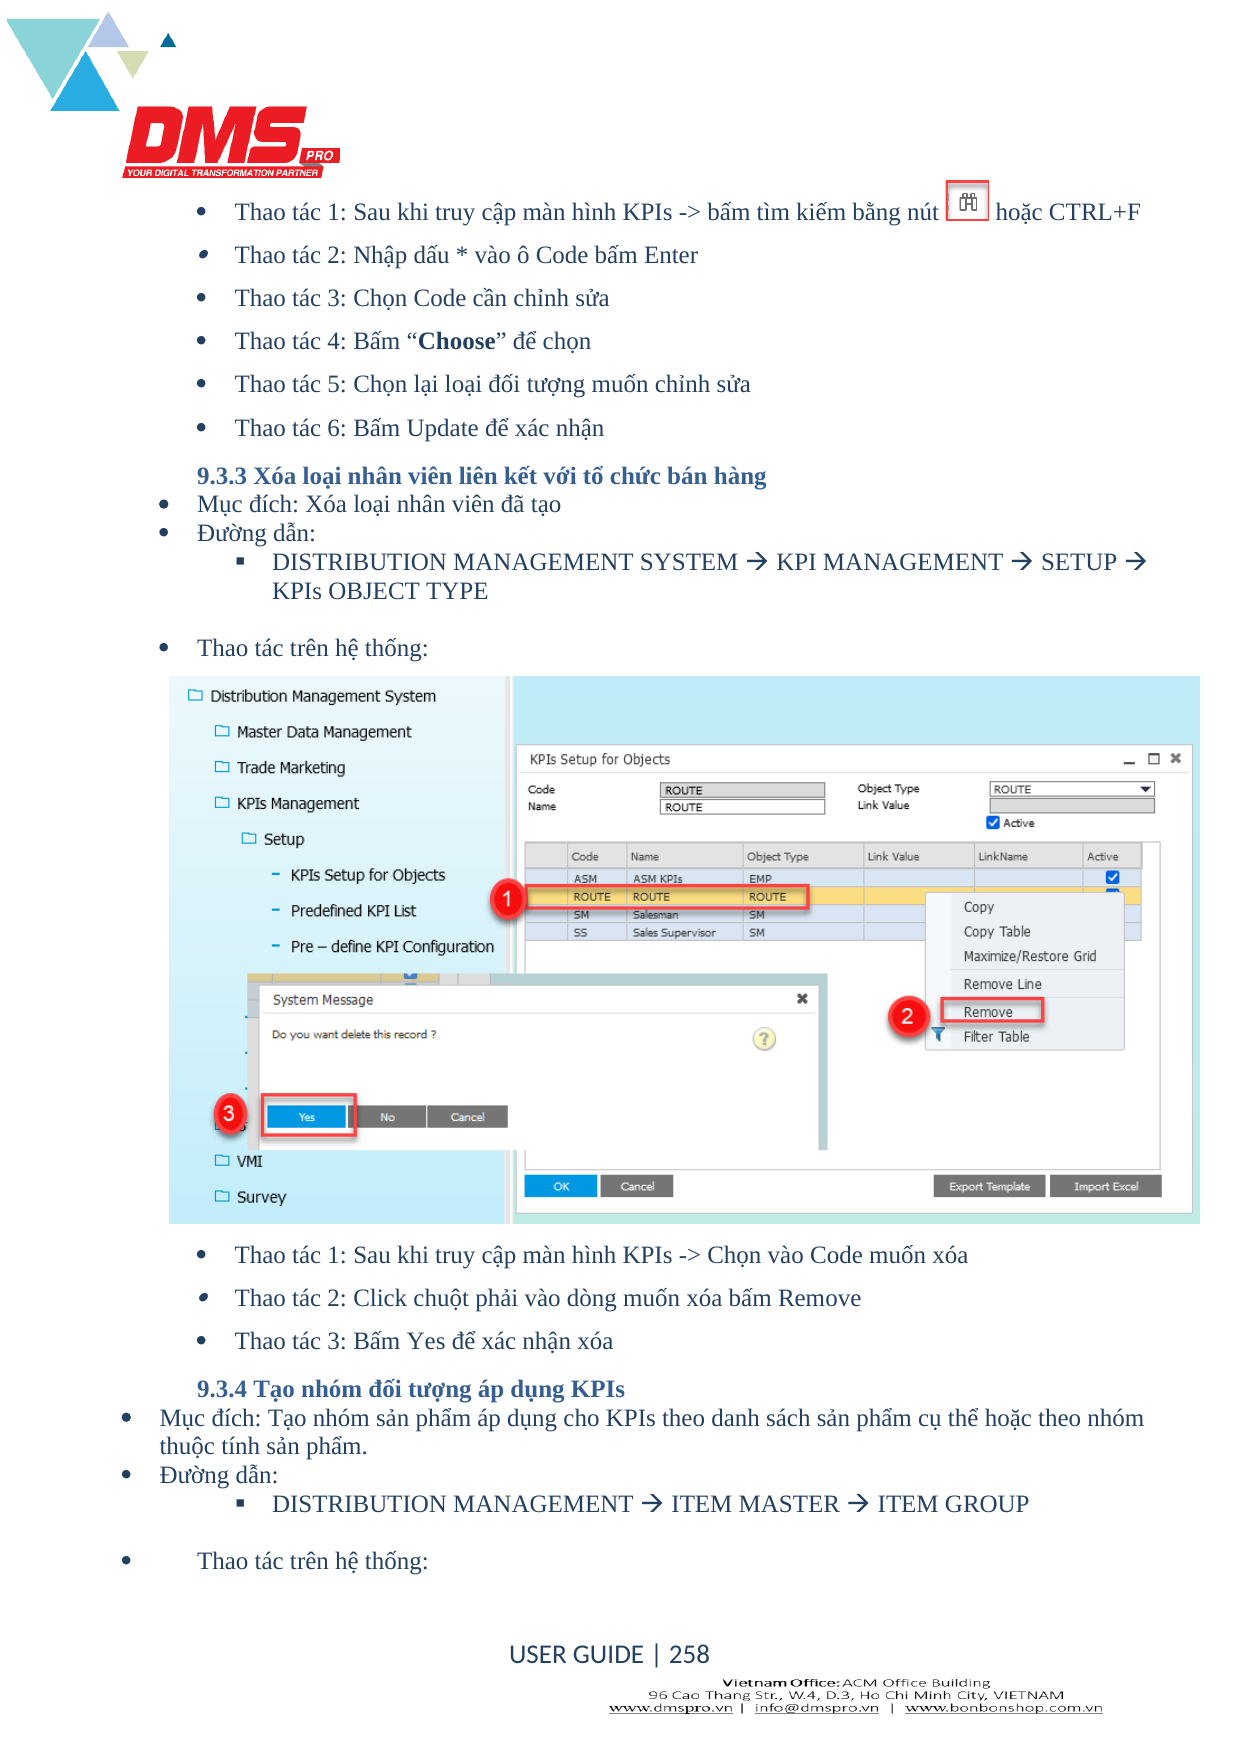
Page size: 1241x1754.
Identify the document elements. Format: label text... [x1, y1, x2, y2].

list Đường dẫn: [159, 518, 1153, 547]
picture [945, 180, 989, 221]
list Thao tác 4: Bấm “Choose” để chọn [197, 326, 1153, 355]
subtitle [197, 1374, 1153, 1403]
list DISTRIBUTION MANAGEMENT SYSTEM KPI MANAGEMENT SETUP KPIs OBJECT TYPE [234, 547, 1153, 604]
list Mục đích: Xóa loại nhân viên đã tạo [159, 489, 1153, 518]
list Thao tác 2: Nhập dấu * vào ô Code bấm Enter [197, 240, 1153, 269]
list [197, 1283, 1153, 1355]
picture [168, 676, 1200, 1224]
list Thao tác 1: Sau khi truy cập màn hình KPIs -> Chọn vào Code muốn xóa [197, 1240, 1153, 1268]
list Thao tác 1: Sau khi truy cập màn hình KPIs -> bấm tìm kiếm bằng nút hoặc CTRL+F [197, 181, 1153, 226]
list Thao tác trên hệ thống: [159, 633, 1153, 662]
list Thao tác 3: Chọn Code cần chỉnh sửa [197, 283, 1153, 312]
list Thao tác 6: Bấm Update để xác nhận [197, 413, 1153, 441]
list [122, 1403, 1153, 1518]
list Thao tác 5: Chọn lại loại đối tượng muốn chỉnh sửa [197, 369, 1153, 398]
picture [5, 11, 340, 177]
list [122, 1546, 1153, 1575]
subtitle 9.3.3 Xóa loại nhân viên liên kết với tổ chức bán hàng [197, 461, 1153, 489]
